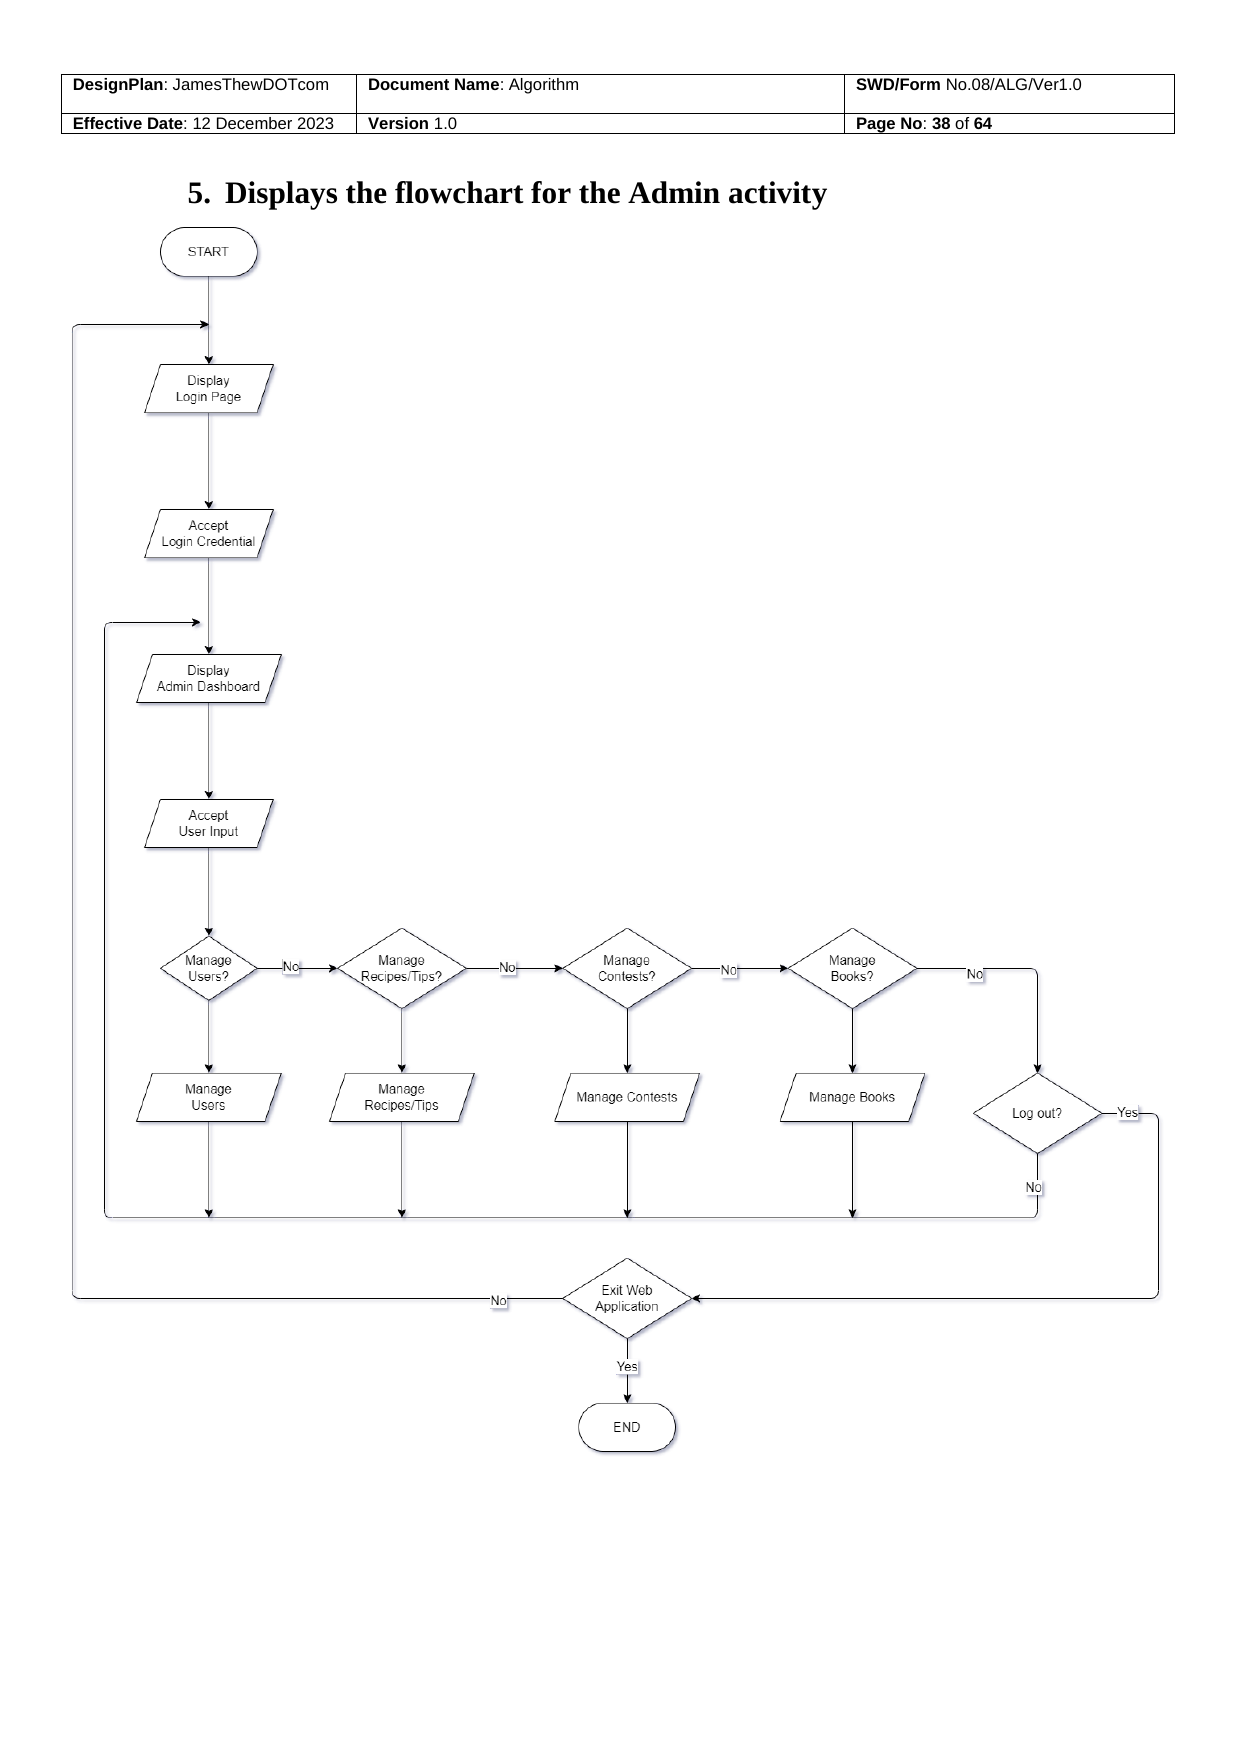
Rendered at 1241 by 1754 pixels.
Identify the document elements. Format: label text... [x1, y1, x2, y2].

subtitle Displays the flowchart for the Admin activity [187, 174, 1090, 210]
picture [64, 227, 1176, 1461]
